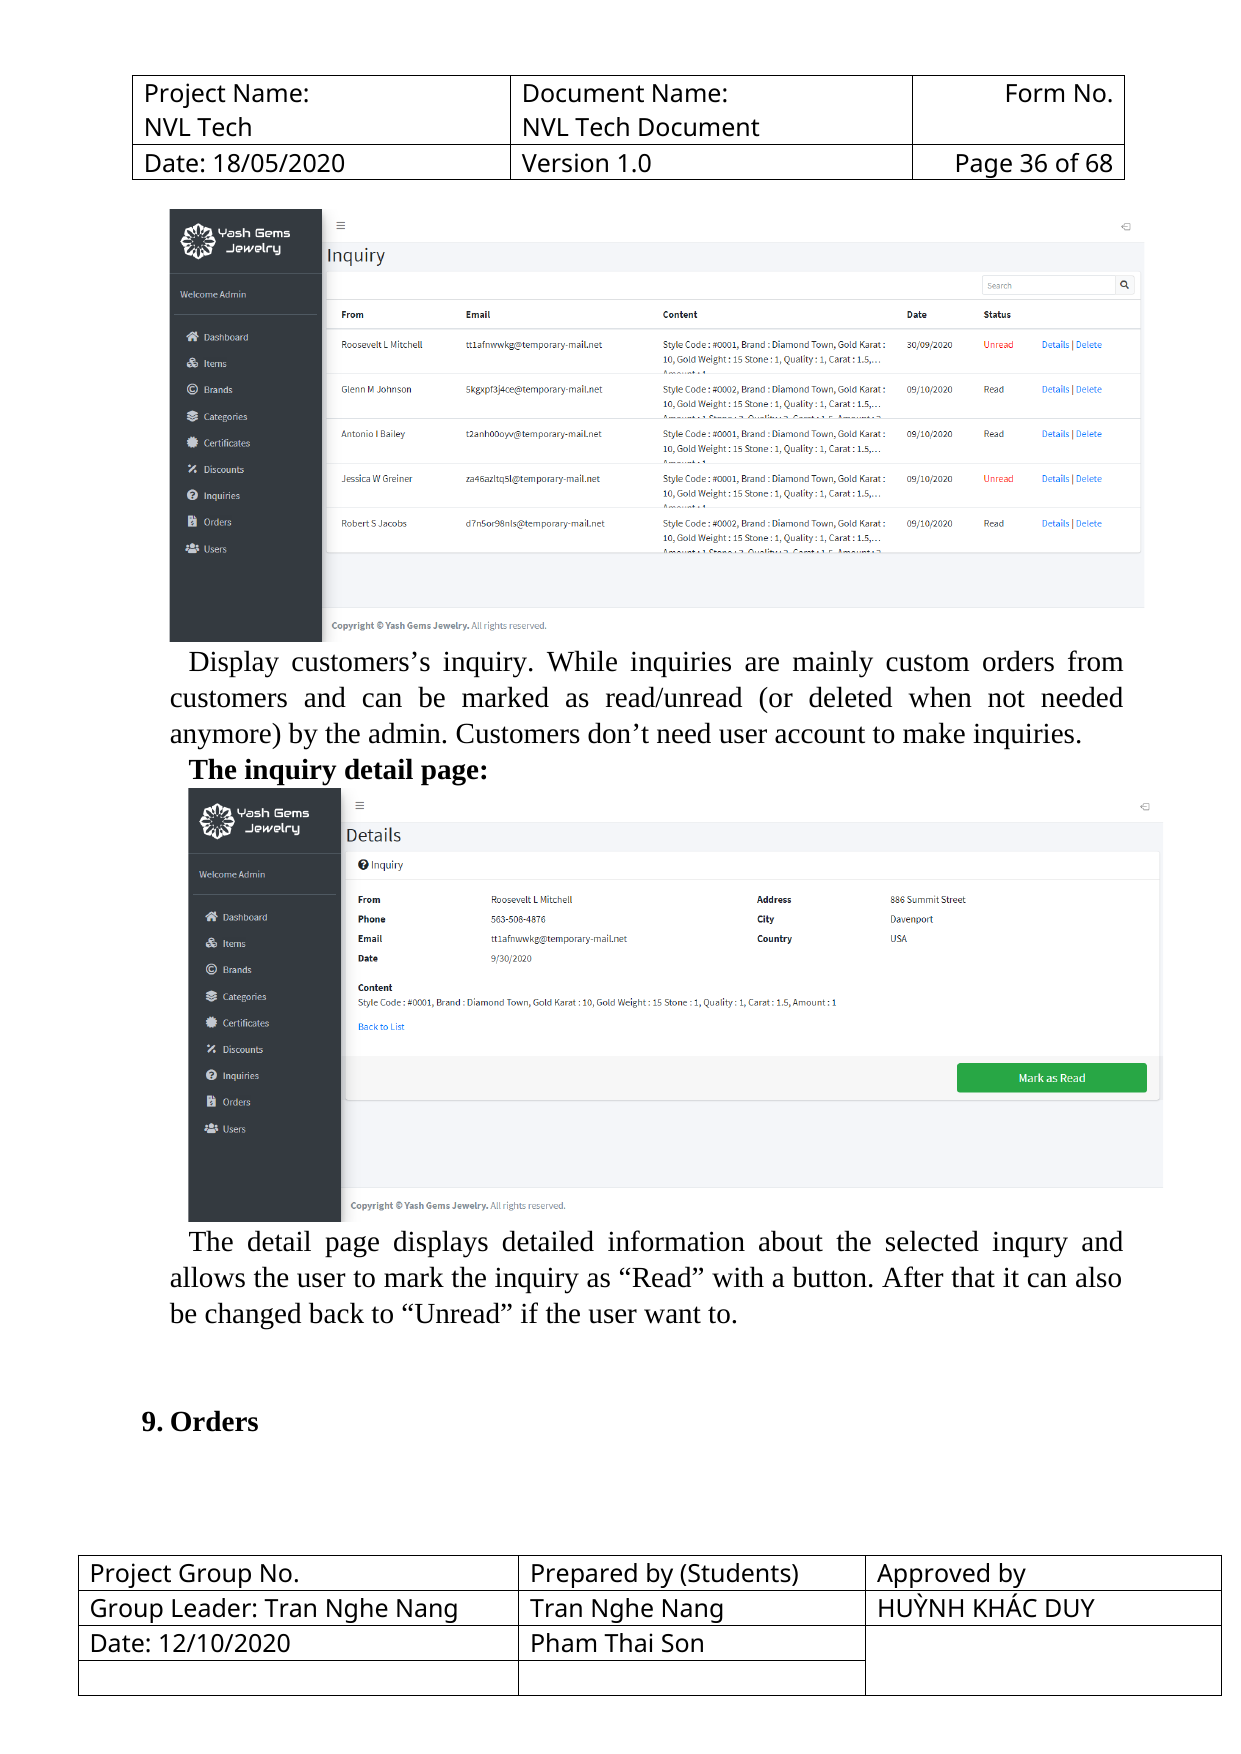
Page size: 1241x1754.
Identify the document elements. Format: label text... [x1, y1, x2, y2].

list Display customers’s inquiry. While inquiries are mainly custom orders from customers and can be marked as read/unread (or deleted when not needed anymore) by the admin. Customers don’t need user account to make inquiries. [169, 644, 1125, 750]
picture [169, 209, 1145, 642]
list Orders [141, 1404, 1125, 1438]
picture [188, 788, 1164, 1222]
list The inquiry detail page: [169, 752, 1125, 786]
list The detail page displays detailed information about the selected inqury and allows the user to mark the inquiry as “Read” with a button. After that it can also be changed back to “Unread” if the user want to. [169, 1224, 1125, 1329]
